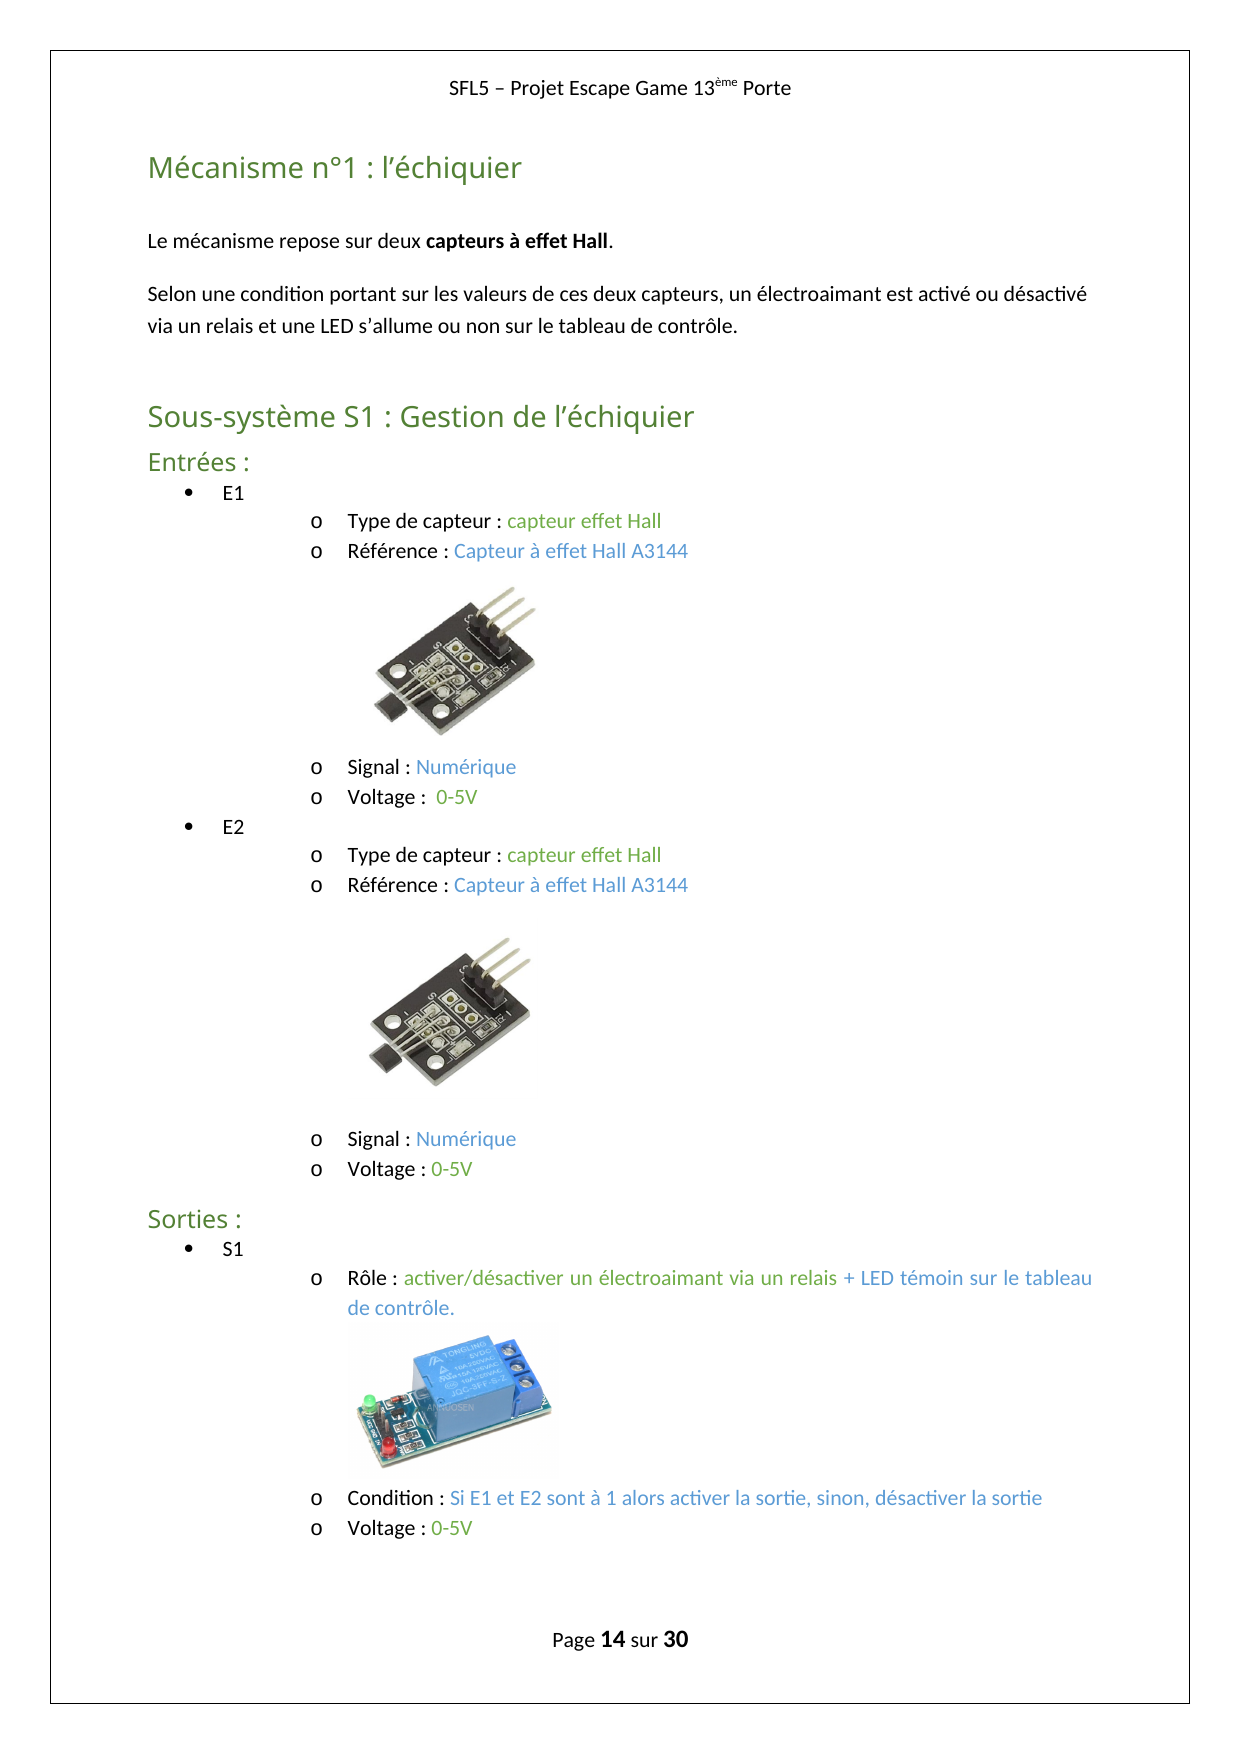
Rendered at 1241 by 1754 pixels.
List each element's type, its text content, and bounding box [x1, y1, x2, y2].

list Voltage : 0-5V [310, 783, 1093, 811]
picture [347, 918, 538, 1099]
subtitle Mécanisme n°1 : l’échiquier [147, 148, 1093, 227]
list Rôle : activer/désactiver un électroaimant via un relais + LED témoin sur le tableau de contrôle. [310, 1264, 1093, 1321]
list Référence : Capteur à effet Hall A3144 [310, 872, 1093, 899]
list E1 [185, 479, 1093, 505]
list Type de capteur : capteur effet Hall [310, 507, 1093, 535]
picture [352, 567, 543, 748]
list Condition : Si E1 et E2 sont à 1 alors activer la sortie, sinon, désactiver la sortie [310, 1484, 1093, 1512]
list E2 [185, 813, 1093, 839]
subtitle Entrées : [147, 444, 1093, 479]
list Voltage : 0-5V [310, 1514, 1093, 1542]
text Selon une condition portant sur les valeurs de ces deux capteurs, un électroaimant est activé ou désactivé via un relais et une LED s’allume ou non sur le tableau de contrôle. [147, 280, 1093, 370]
list Signal : Numérique [310, 1125, 1093, 1152]
subtitle Sorties : [147, 1201, 1093, 1235]
list Référence : Capteur à effet Hall A3144 [310, 537, 1093, 565]
list Signal : Numérique [310, 753, 1093, 781]
picture [347, 1322, 560, 1479]
list S1 [185, 1235, 1093, 1262]
subtitle Sous-système S1 : Gestion de l’échiquier [147, 397, 1093, 436]
list Voltage : 0-5V [310, 1155, 1093, 1182]
list Type de capteur : capteur effet Hall [310, 842, 1093, 869]
text Le mécanisme repose sur deux capteurs à effet Hall. [147, 227, 1093, 254]
